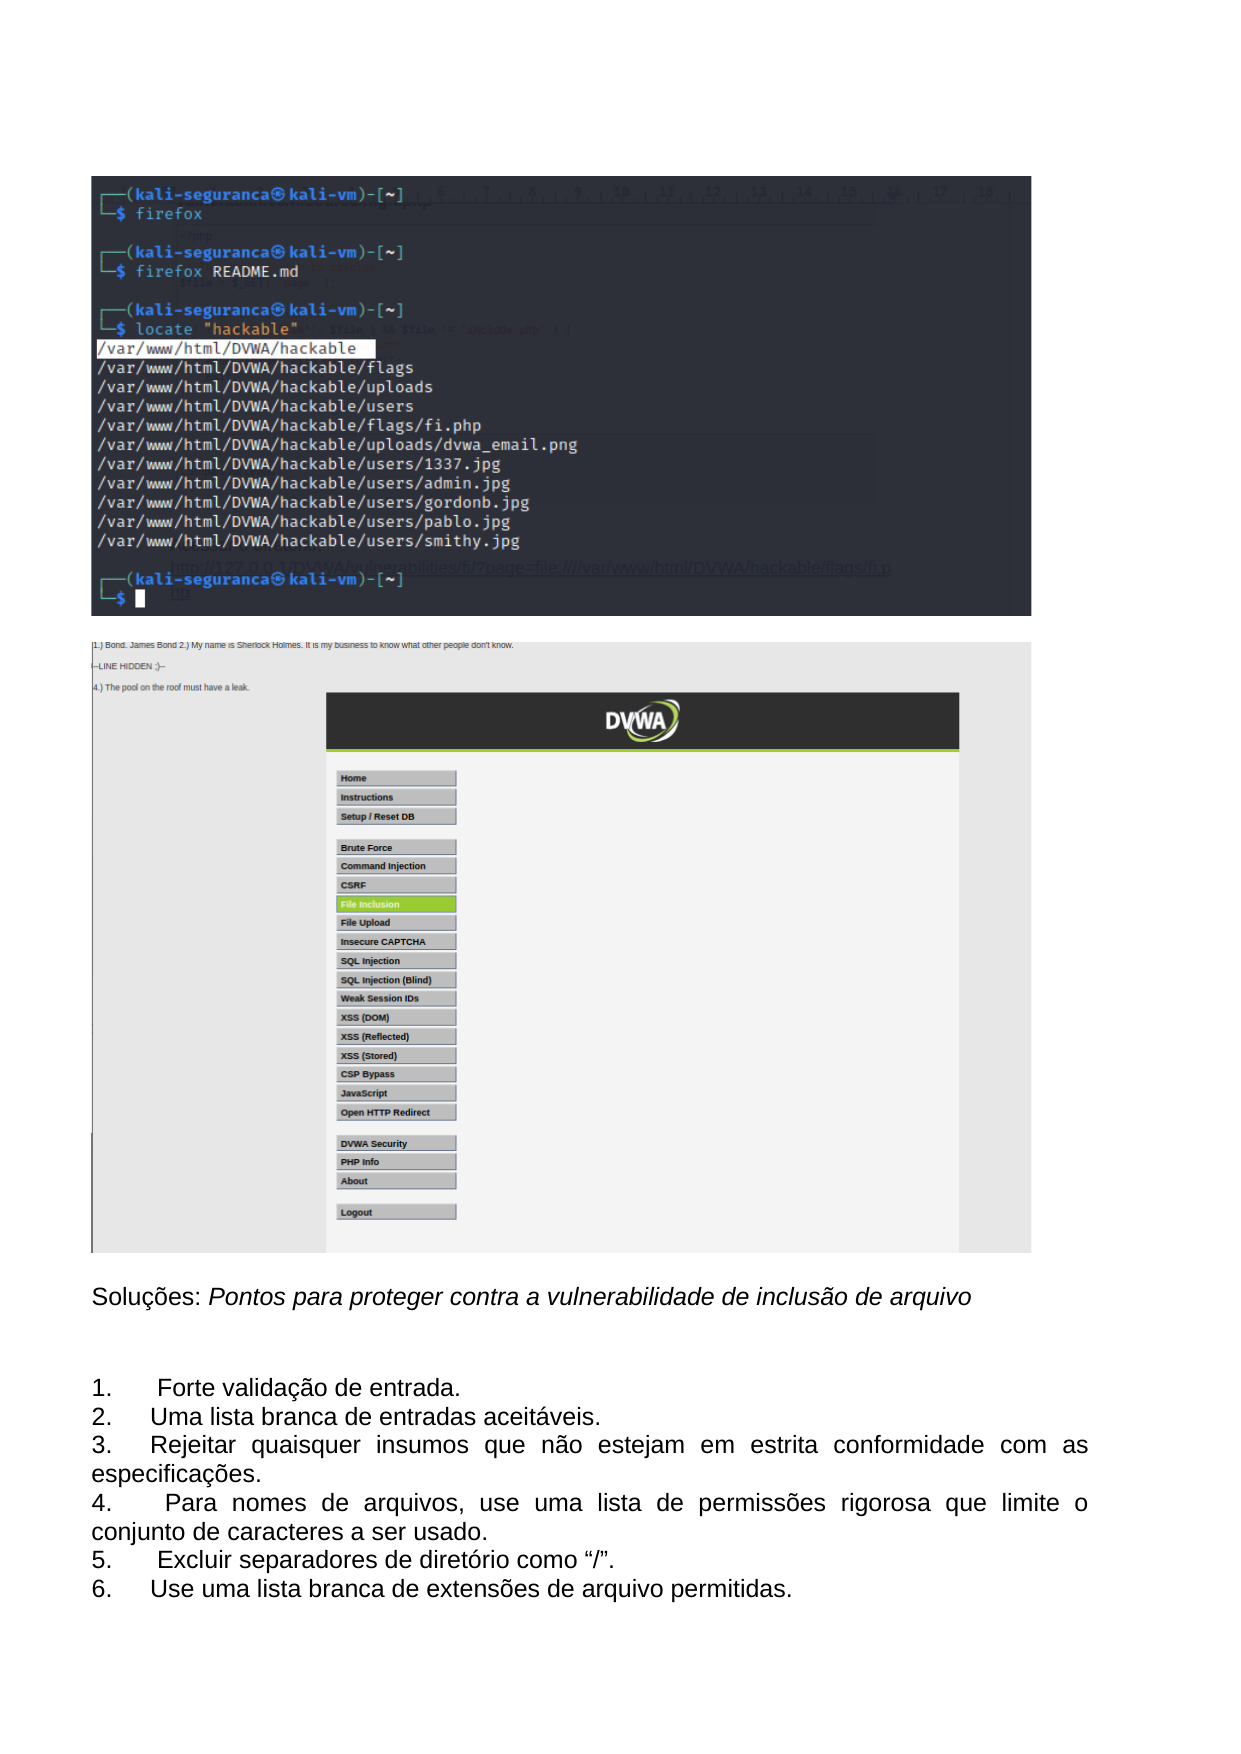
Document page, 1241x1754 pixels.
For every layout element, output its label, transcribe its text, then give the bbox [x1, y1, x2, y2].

list Use uma lista branca de extensões de arquivo permitidas. [91, 1574, 1090, 1603]
text Soluções: Pontos para proteger contra a vulnerabilidade de inclusão de arquivo [91, 1281, 1090, 1310]
picture [91, 176, 1032, 616]
list Rejeitar quaisquer insumos que não estejam em estrita conformidade com as especificações. [91, 1430, 1090, 1488]
picture [91, 642, 1032, 1253]
list Excluir separadores de diretório como “/”. [91, 1545, 1090, 1574]
list Uma lista branca de entradas aceitáveis. [91, 1401, 1090, 1430]
list Forte validação de entrada. [91, 1373, 1090, 1401]
list Para nomes de arquivos, use uma lista de permissões rigorosa que limite o conjunto de caracteres a ser usado. [91, 1488, 1090, 1545]
